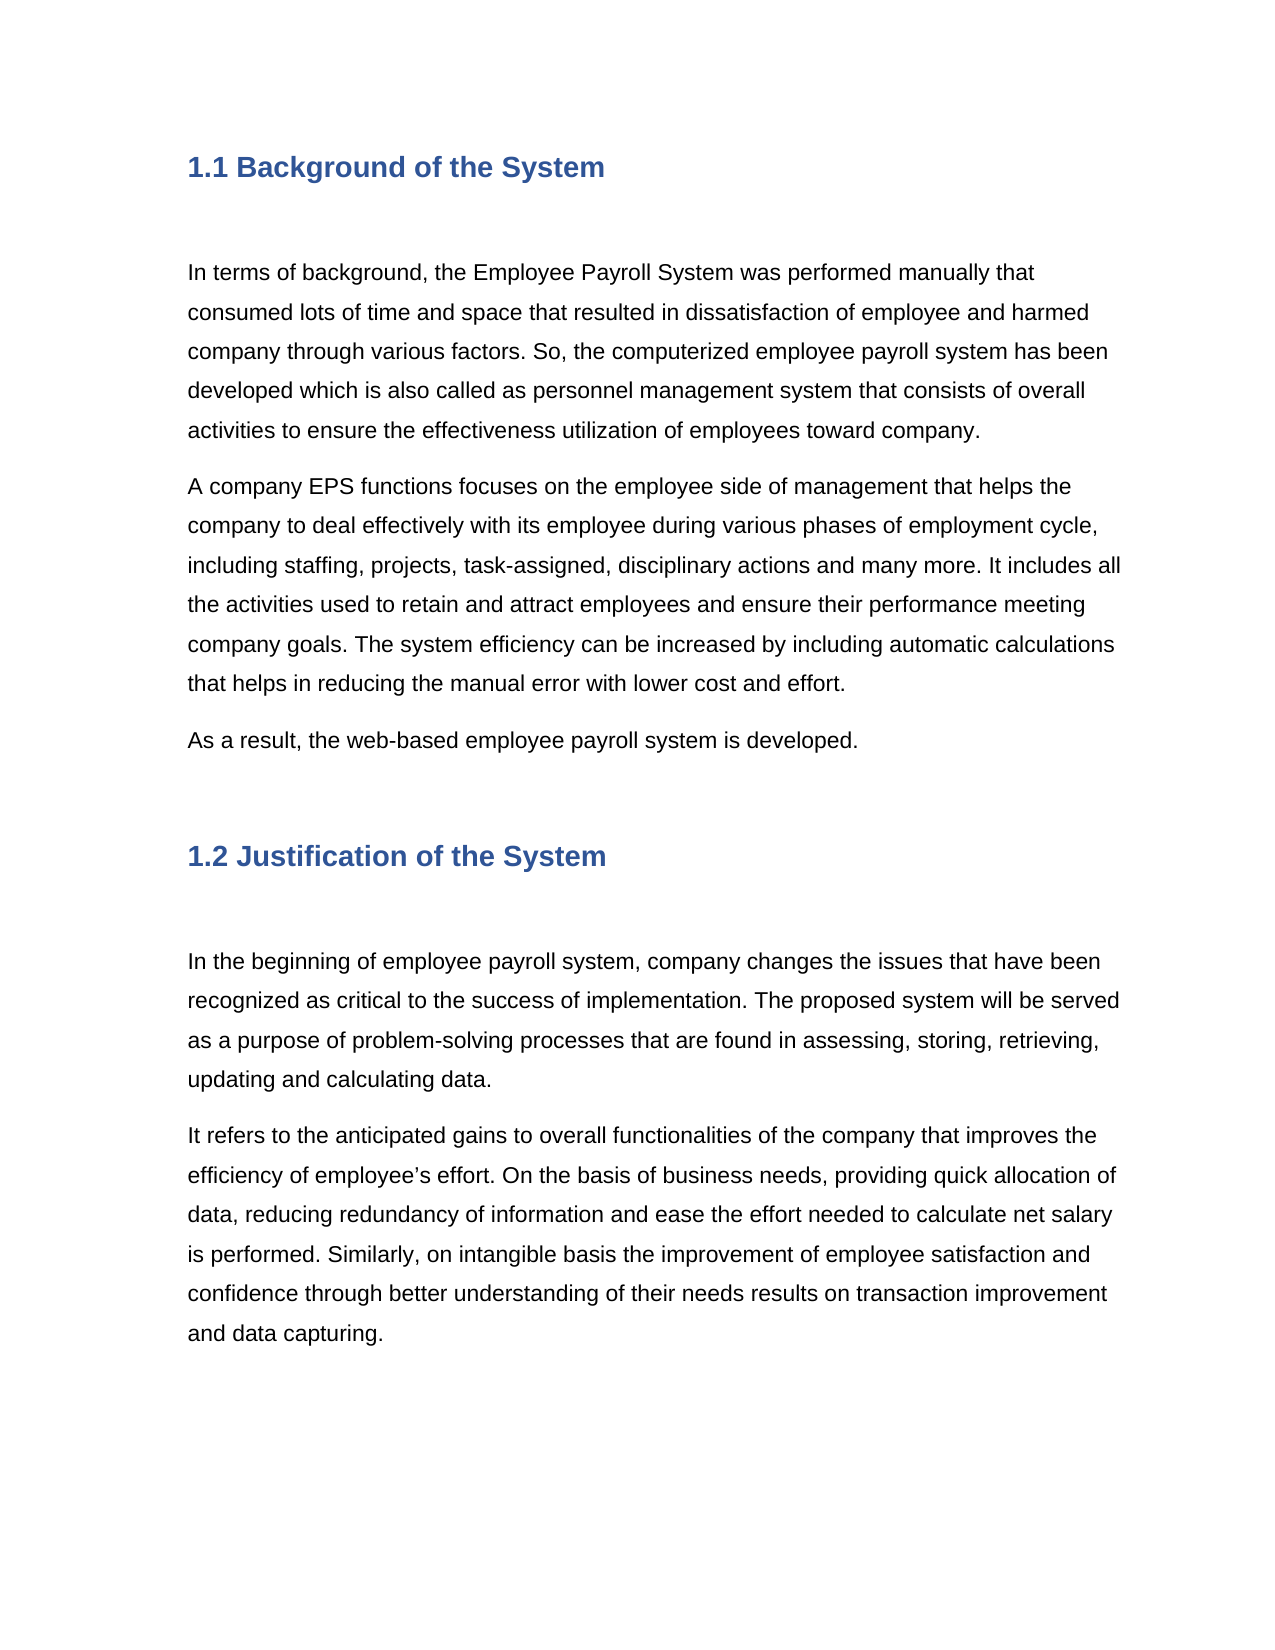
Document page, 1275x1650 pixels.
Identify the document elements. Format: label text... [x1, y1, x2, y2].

subtitle Justification of the System [187, 839, 1125, 872]
text In terms of background, the Employee Payroll System was performed manually that consumed lots of time and space that resulted in dissatisfaction of employee and harmed company through various factors. So, the computerized employee payroll system has been developed which is also called as personnel management system that consists of overall activities to ensure the effectiveness utilization of employees toward company. [187, 259, 1125, 443]
text In the beginning of employee payroll system, company changes the issues that have been recognized as critical to the success of implementation. The proposed system will be served as a purpose of problem-solving processes that are found in assessing, storing, retrieving, updating and calculating data. [187, 948, 1125, 1093]
text It refers to the anticipated gains to overall functionalities of the company that improves the efficiency of employee’s effort. On the basis of business needs, providing quick allocation of data, reducing redundancy of information and ease the effort needed to calculate net salary is performed. Similarly, on intangible basis the improvement of employee satisfaction and confidence through better understanding of their needs results on transaction improvement and data capturing. [187, 1122, 1125, 1346]
subtitle Background of the System [187, 150, 1125, 183]
text As a result, the web-based employee payroll system is developed. [187, 727, 1125, 753]
text A company EPS functions focuses on the employee side of management that helps the company to deal effectively with its employee during various phases of employment cycle, including staffing, projects, task-assigned, disciplinary actions and many more. It includes all the activities used to retain and attract employees and ensure their performance meeting company goals. The system efficiency can be increased by including automatic calculations that helps in reducing the manual error with lower cost and effort. [187, 473, 1125, 697]
